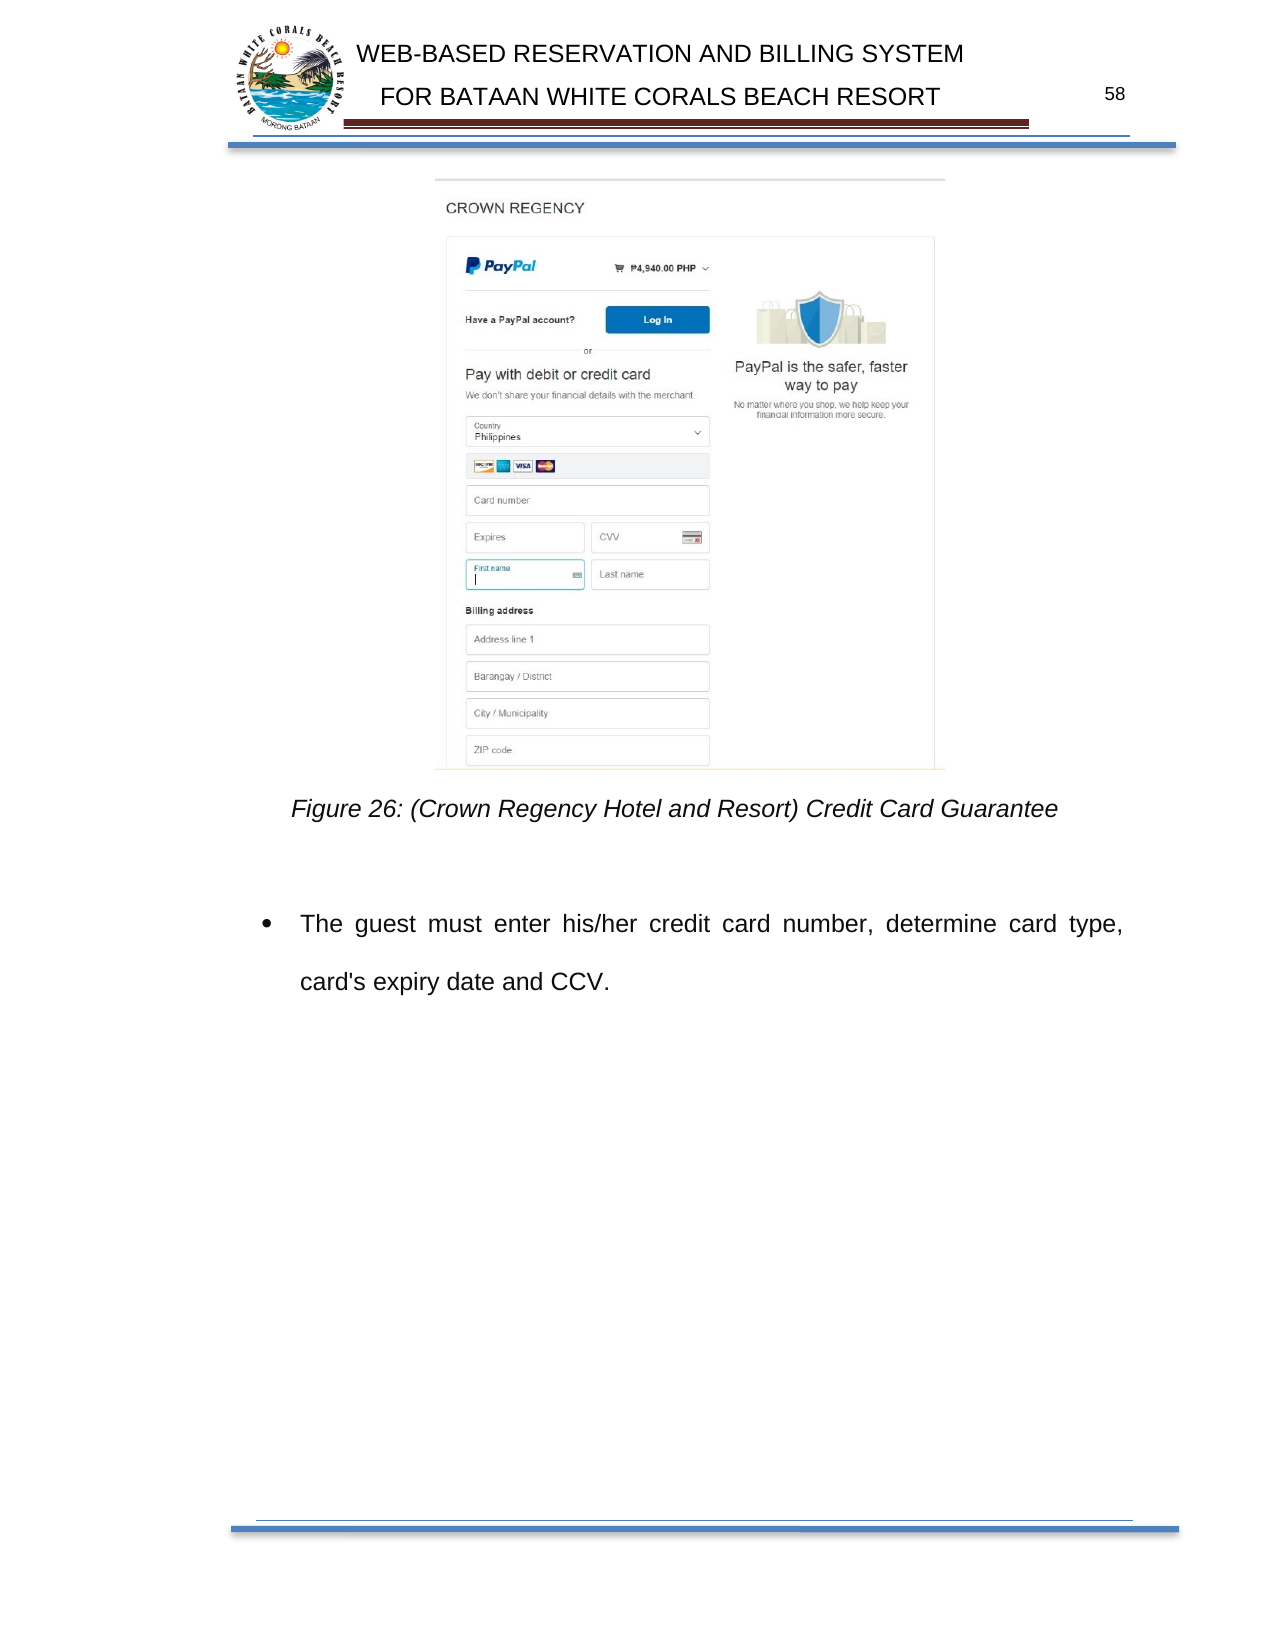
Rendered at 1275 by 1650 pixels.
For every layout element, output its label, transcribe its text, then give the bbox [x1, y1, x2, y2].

list The guest must enter his/her credit card number, determine card type, card's expiry date and CCV. [262, 909, 1125, 995]
picture [435, 178, 946, 770]
text Figure 26: (Crown Regency Hotel and Resort) Credit Card Guarantee [225, 794, 1125, 823]
picture [234, 20, 344, 130]
